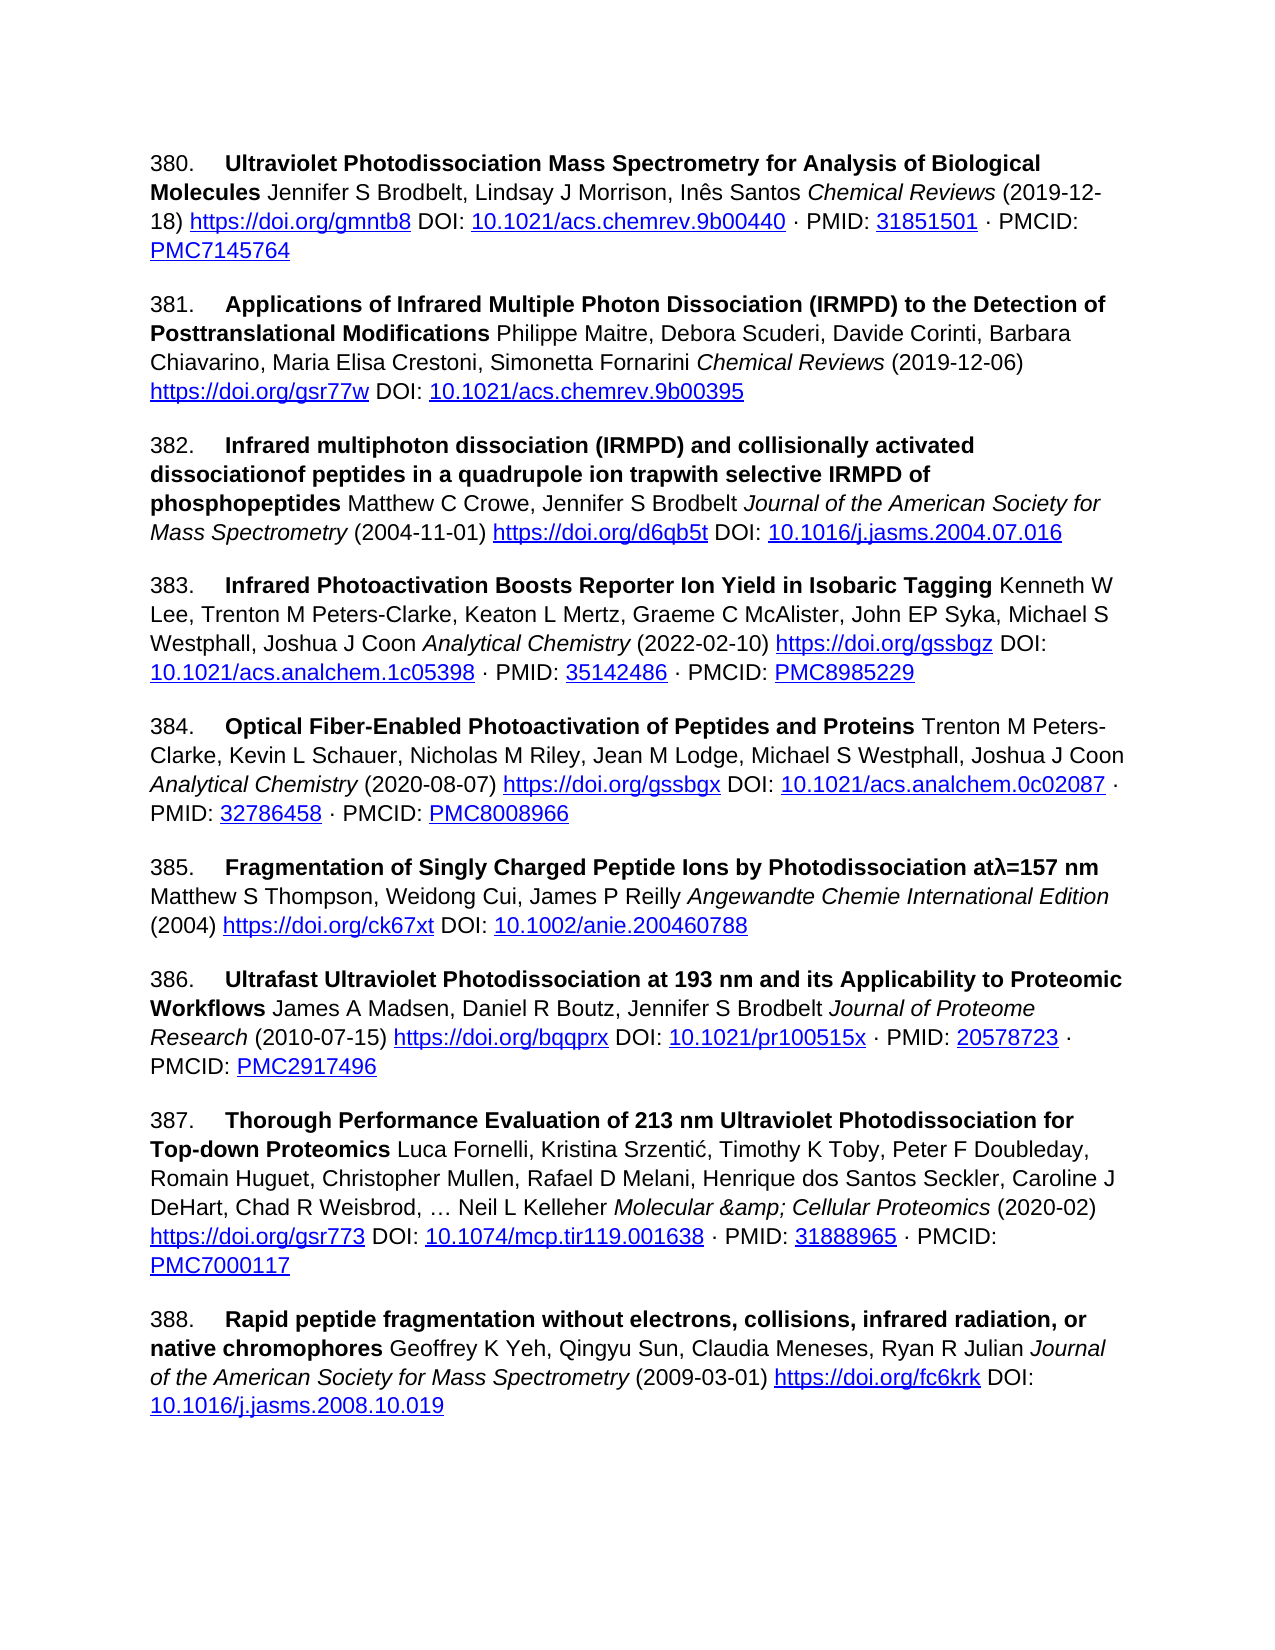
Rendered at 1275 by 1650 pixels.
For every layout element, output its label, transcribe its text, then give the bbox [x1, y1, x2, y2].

text 386. Ultrafast Ultraviolet Photodissociation at 193 nm and its Applicability to Proteomic Workflows James A Madsen, Daniel R Boutz, Jennifer S Brodbelt Journal of Proteome Research (2010-07-15) https://doi.org/bqqprx DOI: 10.1021/pr100515x · PMID: 20578723 · PMCID: PMC2917496 [150, 966, 1125, 1079]
text 384. Optical Fiber-Enabled Photoactivation of Peptides and Proteins Trenton M Peters-Clarke, Kevin L Schauer, Nicholas M Riley, Jean M Lodge, Michael S Westphall, Joshua J Coon Analytical Chemistry (2020-08-07) https://doi.org/gssbgx DOI: 10.1021/acs.analchem.0c02087 · PMID: 32786458 · PMCID: PMC8008966 [150, 713, 1125, 827]
text 388. Rapid peptide fragmentation without electrons, collisions, infrared radiation, or native chromophores Geoffrey K Yeh, Qingyu Sun, Claudia Meneses, Ryan R Julian Journal of the American Society for Mass Spectrometry (2009-03-01) https://doi.org/fc6krk DOI: 10.1016/j.jasms.2008.10.019 [150, 1306, 1125, 1419]
text 382. Infrared multiphoton dissociation (IRMPD) and collisionally activated dissociationof peptides in a quadrupole ion trapwith selective IRMPD of phosphopeptides Matthew C Crowe, Jennifer S Brodbelt Journal of the American Society for Mass Spectrometry (2004-11-01) https://doi.org/d6qb5t DOI: 10.1016/j.jasms.2004.07.016 [150, 432, 1125, 545]
text 383. Infrared Photoactivation Boosts Reporter Ion Yield in Isobaric Tagging Kenneth W Lee, Trenton M Peters-Clarke, Keaton L Mertz, Graeme C McAlister, John EP Syka, Michael S Westphall, Joshua J Coon Analytical Chemistry (2022-02-10) https://doi.org/gssbgz DOI: 10.1021/acs.analchem.1c05398 · PMID: 35142486 · PMCID: PMC8985229 [150, 572, 1125, 686]
text 381. Applications of Infrared Multiple Photon Dissociation (IRMPD) to the Detection of Posttranslational Modifications Philippe Maitre, Debora Scuderi, Davide Corinti, Barbara Chiavarino, Maria Elisa Crestoni, Simonetta Fornarini Chemical Reviews (2019-12-06) https://doi.org/gsr77w DOI: 10.1021/acs.chemrev.9b00395 [150, 291, 1125, 404]
text 385. Fragmentation of Singly Charged Peptide Ions by Photodissociation atλ=157 nm Matthew S Thompson, Weidong Cui, James P Reilly Angewandte Chemie International Edition (2004) https://doi.org/ck67xt DOI: 10.1002/anie.200460788 [150, 854, 1125, 938]
text 380. Ultraviolet Photodissociation Mass Spectrometry for Analysis of Biological Molecules Jennifer S Brodbelt, Lindsay J Morrison, Inês Santos Chemical Reviews (2019-12-18) https://doi.org/gmntb8 DOI: 10.1021/acs.chemrev.9b00440 · PMID: 31851501 · PMCID: PMC7145764 [150, 150, 1125, 263]
text 387. Thorough Performance Evaluation of 213 nm Ultraviolet Photodissociation for Top-down Proteomics Luca Fornelli, Kristina Srzentić, Timothy K Toby, Peter F Doubleday, Romain Huguet, Christopher Mullen, Rafael D Melani, Henrique dos Santos Seckler, Caroline J DeHart, Chad R Weisbrod, … Neil L Kelleher Molecular &amp; Cellular Proteomics (2020-02) https://doi.org/gsr773 DOI: 10.1074/mcp.tir119.001638 · PMID: 31888965 · PMCID: PMC7000117 [150, 1107, 1125, 1278]
